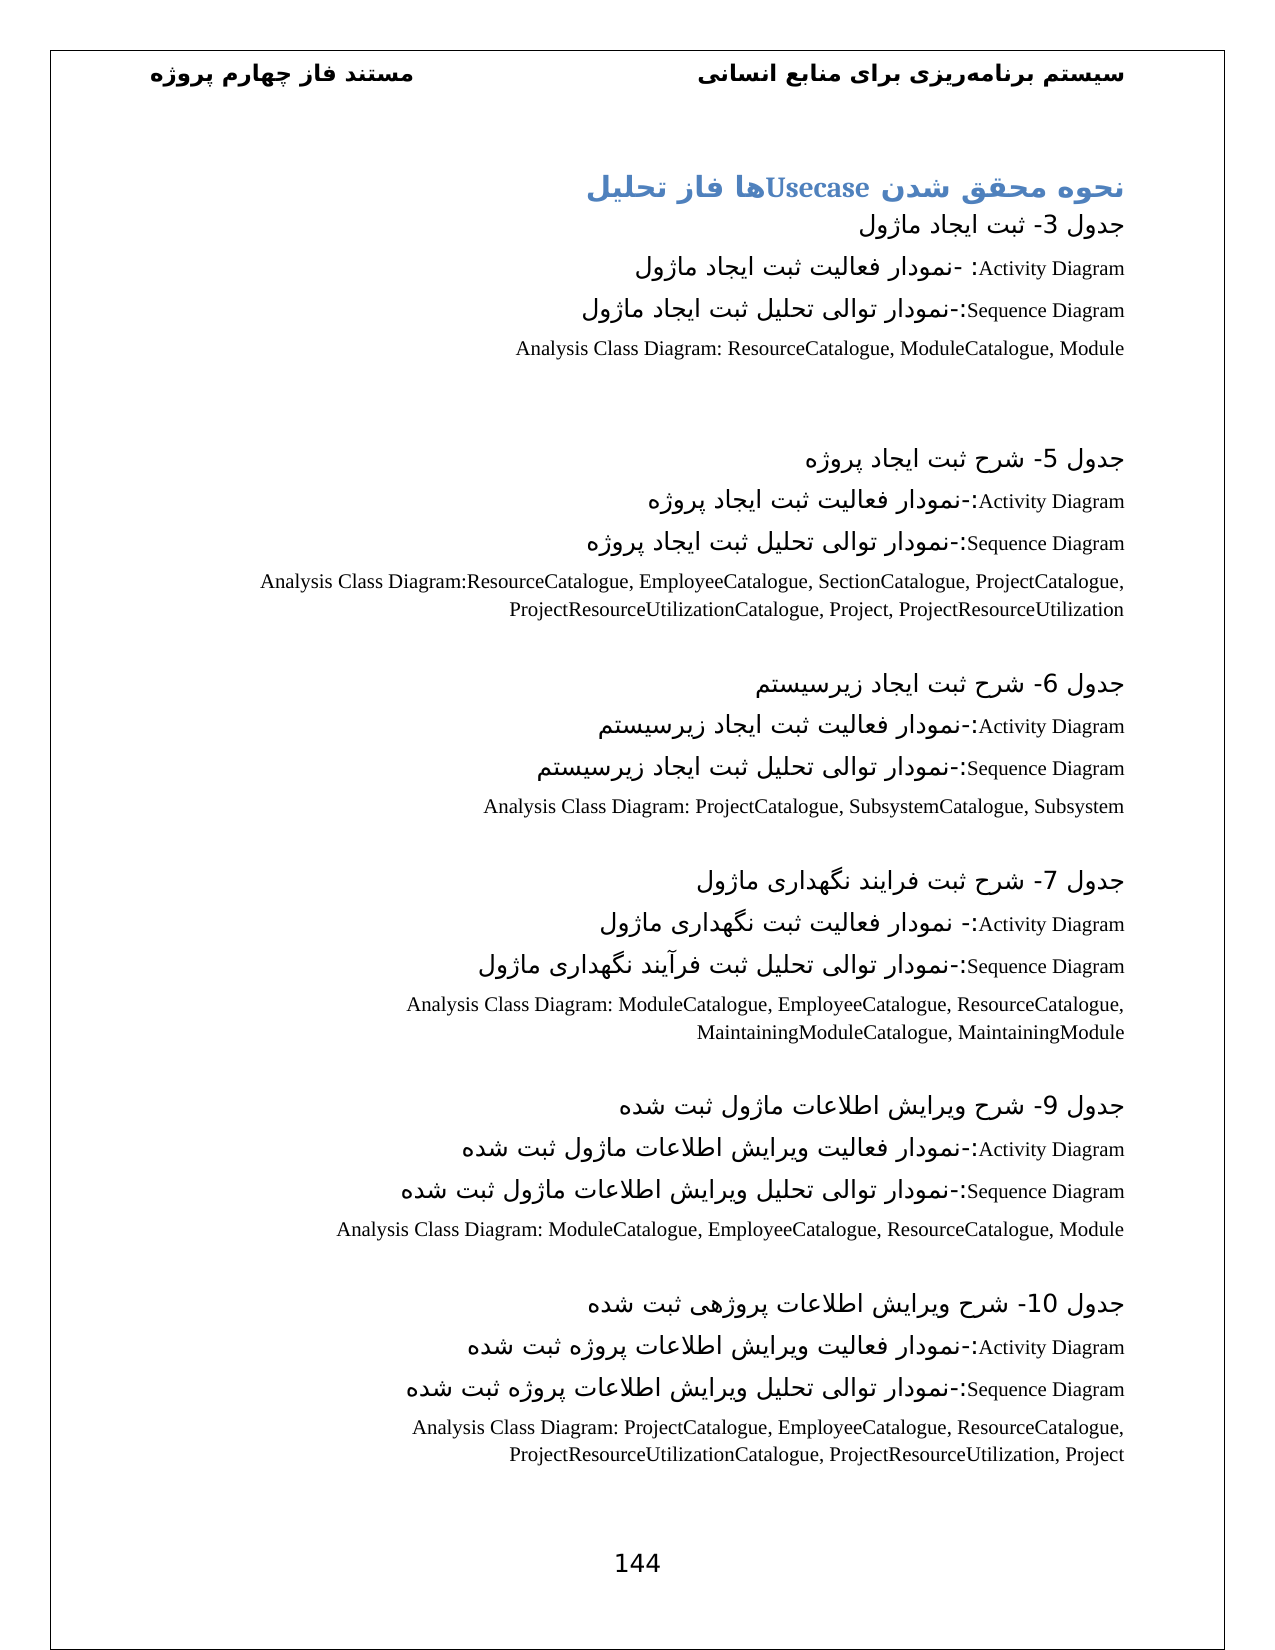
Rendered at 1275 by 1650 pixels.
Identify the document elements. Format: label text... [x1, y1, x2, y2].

text Activity Diagram:-نمودار فعالیت ثبت ایجاد زیرسیستم [150, 711, 1125, 740]
subtitle نحوه محقق شدن Usecaseها فاز تحلیل [150, 171, 1125, 205]
text Activity Diagram:-نمودار فعالیت ویرایش اطلاعات ماژول ثبت شده [150, 1133, 1125, 1162]
text Activity Diagram:- نمودار فعالیت ثبت نگهداری ماژول [150, 908, 1125, 937]
text Sequence Diagram:-نمودار توالی تحلیل ثبت ایجاد پروژه [150, 527, 1125, 557]
text جدول 3- ثبت ایجاد ماژول [150, 210, 1125, 239]
text جدول 6- شرح ثبت ایجاد زیرسیستم [150, 669, 1125, 698]
text Sequence Diagram:-نمودار توالی تحلیل ویرایش اطلاعات ماژول ثبت شده [150, 1175, 1125, 1204]
text Activity Diagram: -نمودار فعالیت ثبت ایجاد ماژول [150, 252, 1125, 281]
text Analysis Class Diagram: ProjectCatalogue, EmployeeCatalogue, ResourceCatalogue, ProjectResourceUtilizationCatalogue, ProjectResourceUtilization, Project [150, 1414, 1125, 1466]
text جدول 5- شرح ثبت ایجاد پروژه [150, 444, 1125, 473]
text Analysis Class Diagram: ModuleCatalogue, EmployeeCatalogue, ResourceCatalogue, MaintainingModuleCatalogue, MaintainingModule [150, 992, 1125, 1044]
text Analysis Class Diagram: ResourceCatalogue, ModuleCatalogue, Module [150, 336, 1125, 360]
text Sequence Diagram:-نمودار توالی تحلیل ثبت ایجاد ماژول [150, 294, 1125, 323]
text Sequence Diagram:-نمودار توالی تحلیل ثبت ایجاد زیرسیستم [150, 753, 1125, 782]
text Analysis Class Diagram: ProjectCatalogue, SubsystemCatalogue, Subsystem [150, 794, 1125, 818]
text جدول 9- شرح ویرایش اطلاعات ماژول ثبت شده [150, 1091, 1125, 1121]
text جدول 7- شرح ثبت فرایند نگهداری ماژول [150, 866, 1125, 896]
text Sequence Diagram:-نمودار توالی تحلیل ثبت فرآیند نگهداری ماژول [150, 950, 1125, 979]
text Analysis Class Diagram:ResourceCatalogue, EmployeeCatalogue, SectionCatalogue, ProjectCatalogue, ProjectResourceUtilizationCatalogue, Project, ProjectResourceUtilization [150, 569, 1125, 621]
text Sequence Diagram:-نمودار توالی تحلیل ویرایش اطلاعات پروژه ثبت شده [150, 1373, 1125, 1402]
text جدول 10- شرح ویرایش اطلاعات پروژه‏ی ثبت شده [150, 1289, 1125, 1318]
text Activity Diagram:-نمودار فعالیت ثبت ایجاد پروژه [150, 486, 1125, 515]
text Activity Diagram:-نمودار فعالیت ویرایش اطلاعات پروژه ثبت شده [150, 1331, 1125, 1360]
text Analysis Class Diagram: ModuleCatalogue, EmployeeCatalogue, ResourceCatalogue, Module [150, 1217, 1125, 1241]
